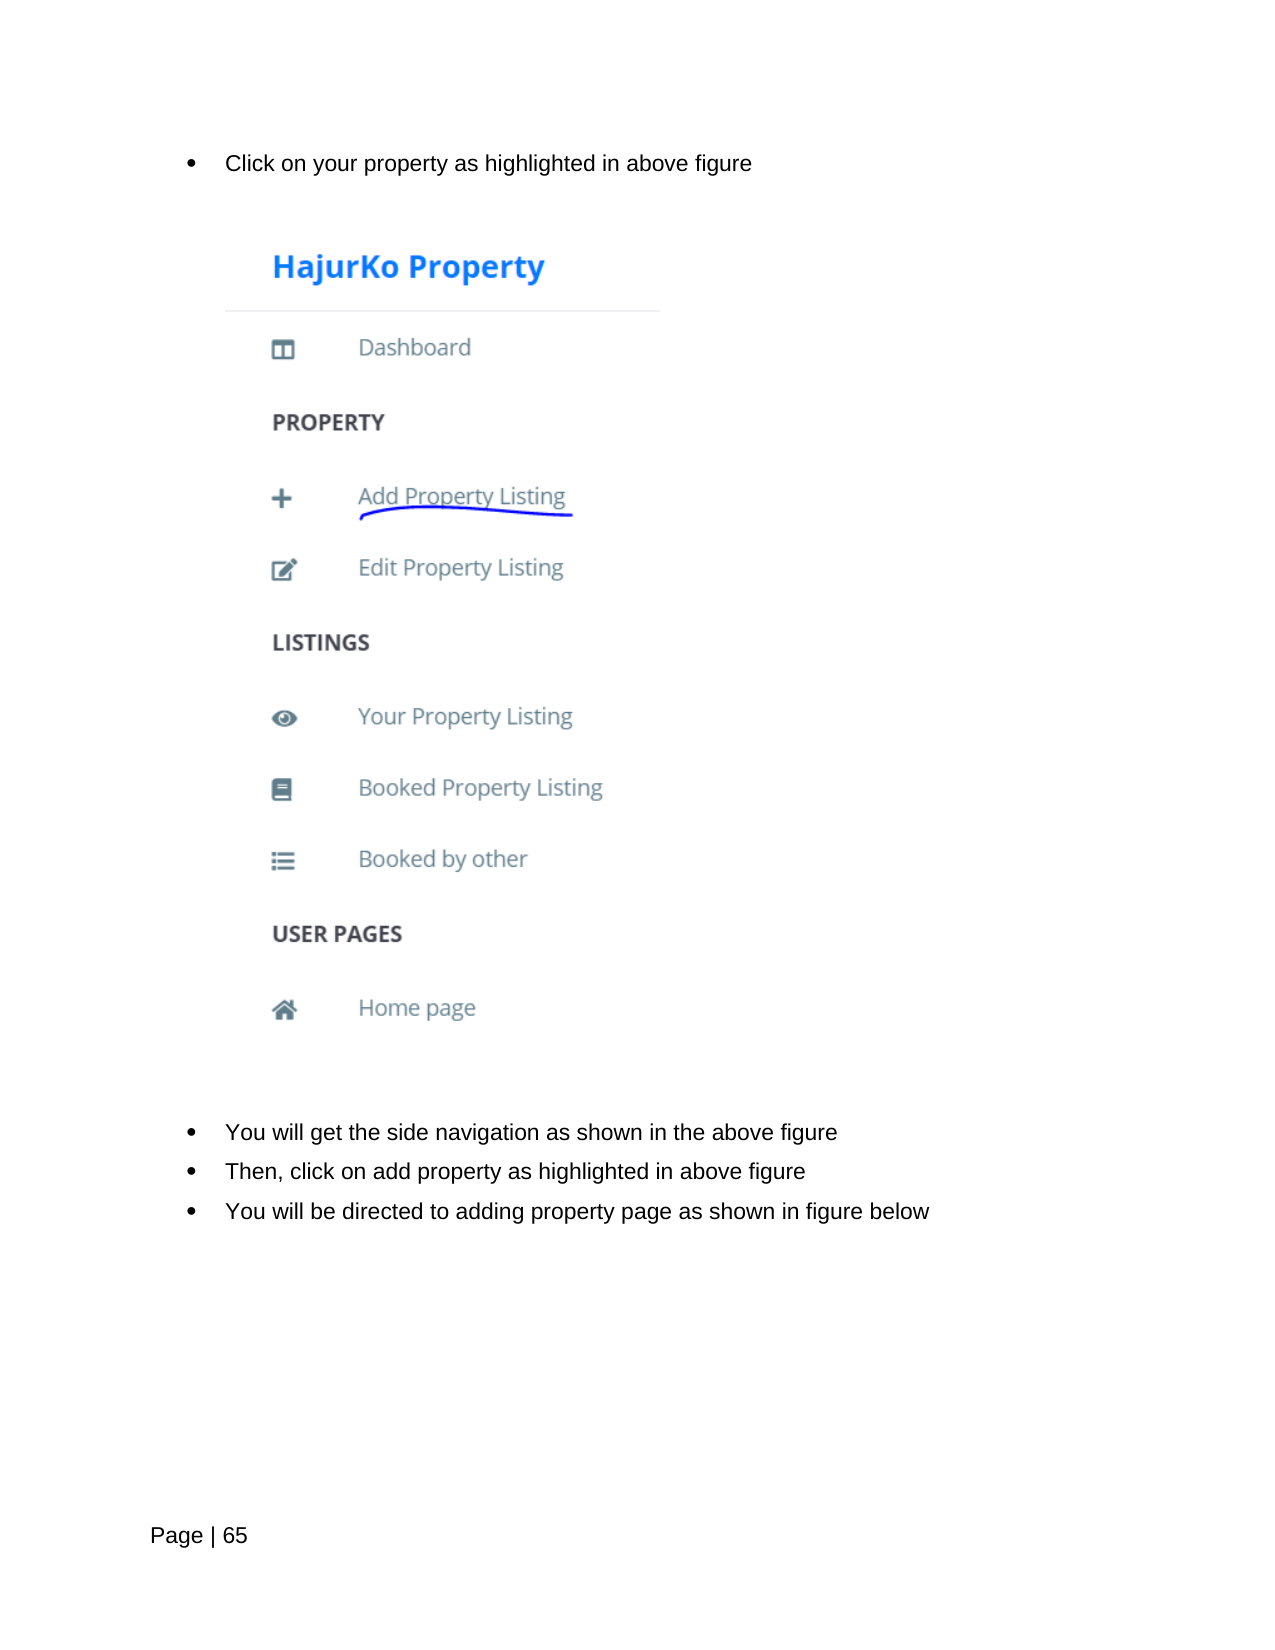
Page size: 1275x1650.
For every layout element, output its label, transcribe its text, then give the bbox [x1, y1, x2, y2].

list Then, click on add property as highlighted in above figure [187, 1158, 1125, 1185]
picture [225, 228, 661, 1106]
list Click on your property as highlighted in above figure [187, 150, 1125, 176]
list You will be directed to adding property page as shown in figure below [187, 1198, 1125, 1224]
list You will get the side navigation as shown in the above figure [187, 1119, 1125, 1145]
